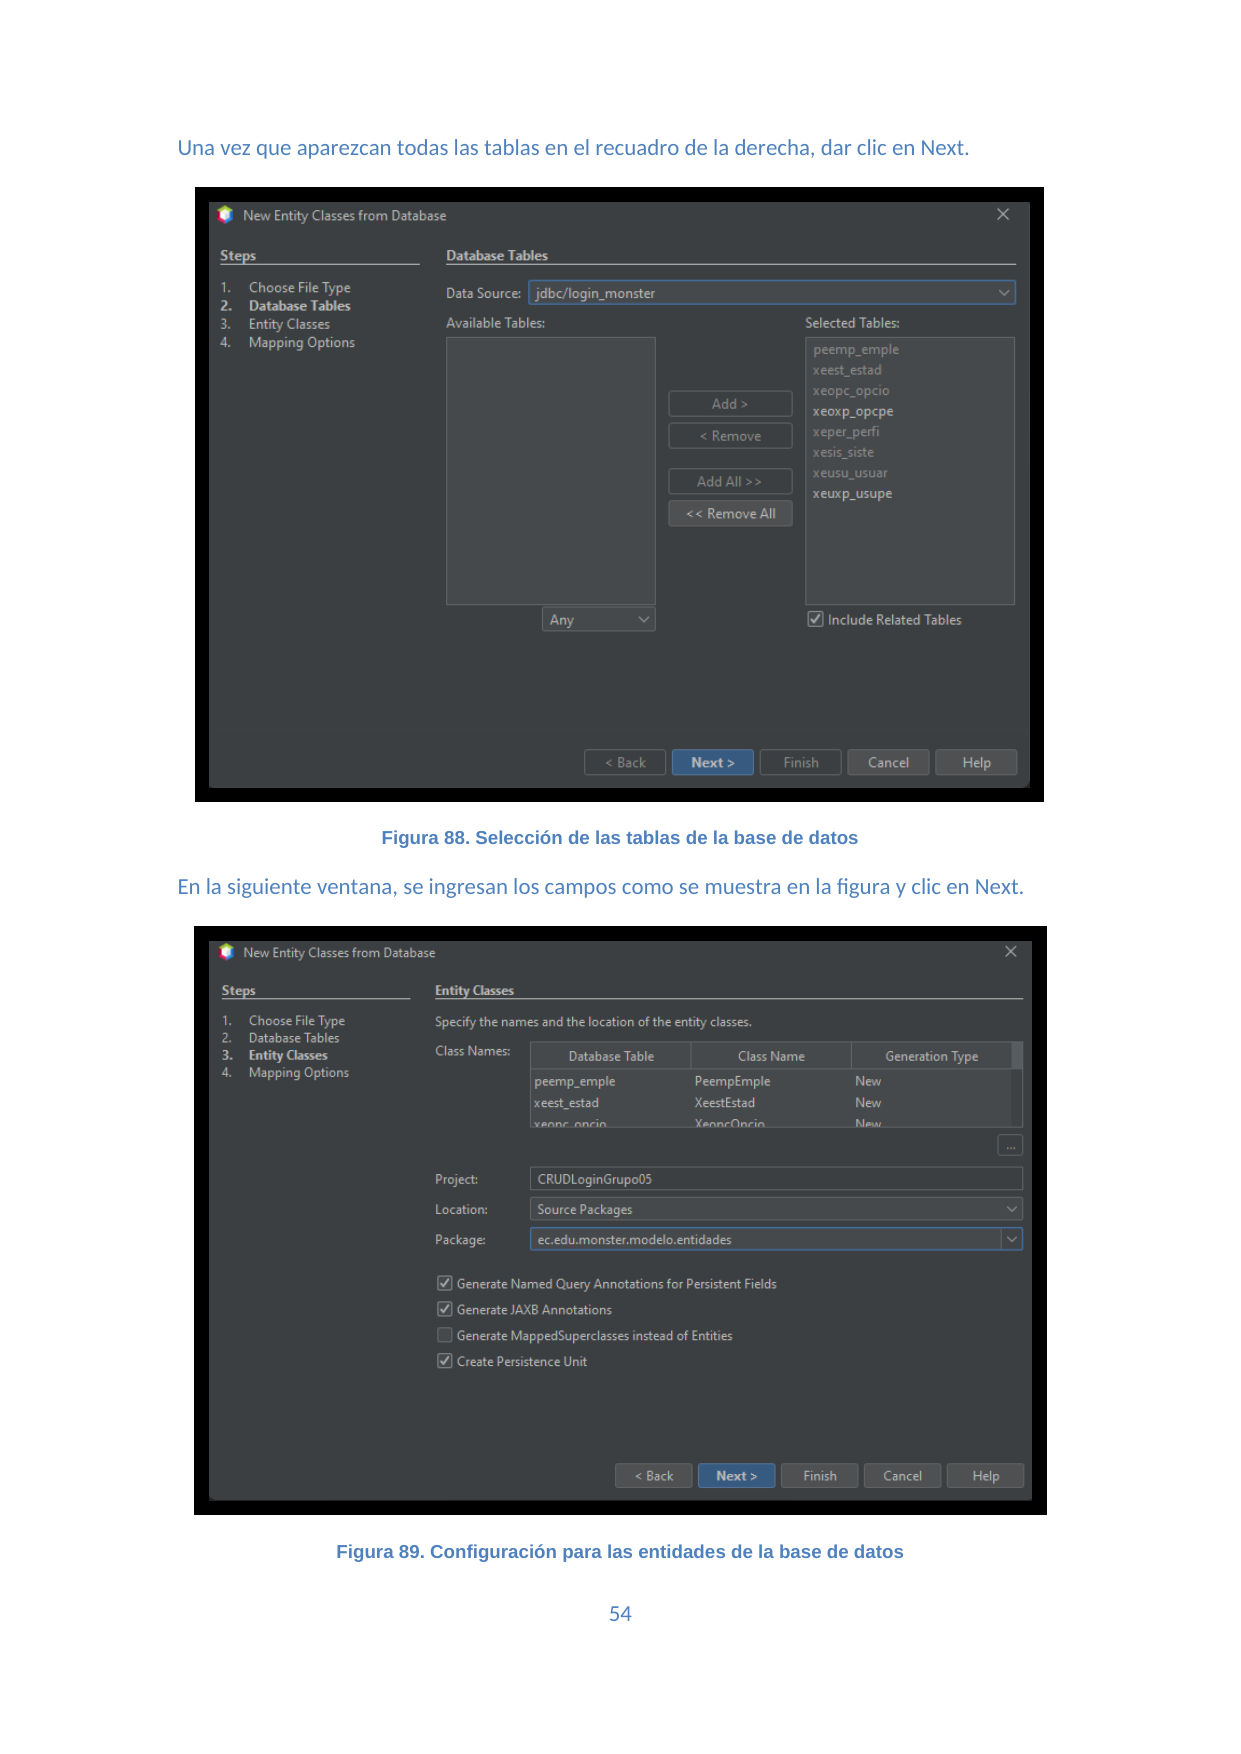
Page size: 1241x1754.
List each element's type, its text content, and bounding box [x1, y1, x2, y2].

text Figura 89. Configuración para las entidades de la base de datos [177, 1541, 1063, 1563]
text En la siguiente ventana, se ingresan los campos como se muestra en la figura y clic en Next. [177, 872, 1063, 900]
text Una vez que aparezcan todas las tablas en el recuadro de la derecha, dar clic en Next. [177, 133, 1063, 161]
picture [209, 202, 1030, 788]
text Figura 88. Selección de las tablas de la base de datos [177, 827, 1063, 848]
picture [209, 941, 1032, 1501]
